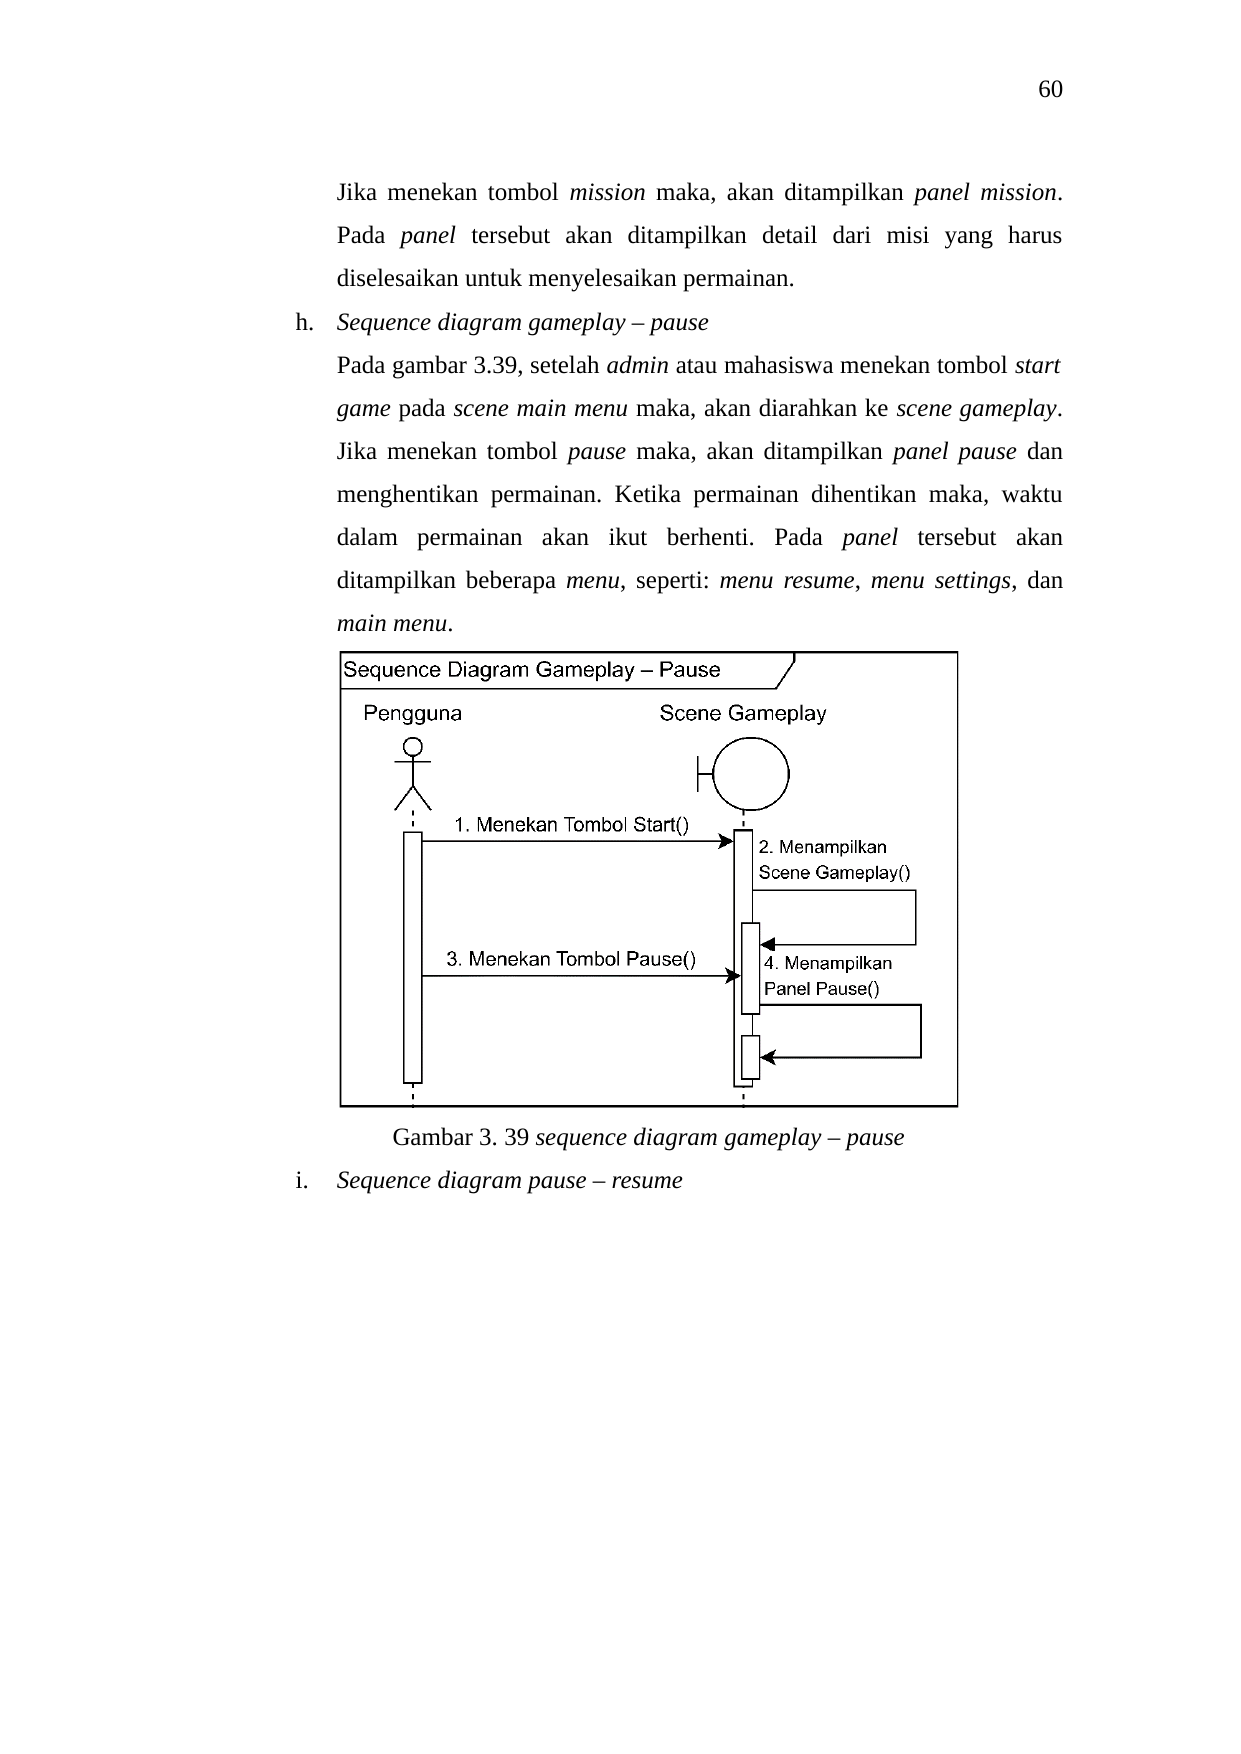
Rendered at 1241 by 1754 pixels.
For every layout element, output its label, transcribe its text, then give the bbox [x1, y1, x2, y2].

text Gambar 3. 39 sequence diagram gameplay – pause [236, 1122, 1063, 1151]
list Sequence diagram pause – resume [295, 1166, 1063, 1194]
list Pada gambar 3.39, setelah admin atau mahasiswa menekan tombol start game pada scene main menu maka, akan diarahkan ke scene gameplay. Jika menekan tombol pause maka, akan ditampilkan panel pause dan menghentikan permainan. Ketika permainan dihentikan maka, waktu dalam permainan akan ikut berhenti. Pada panel tersebut akan ditampilkan beberapa menu, seperti: menu resume, menu settings, dan main menu. [337, 350, 1063, 637]
list Sequence diagram gameplay – pause [295, 307, 1063, 335]
picture [339, 651, 960, 1108]
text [337, 177, 1063, 292]
